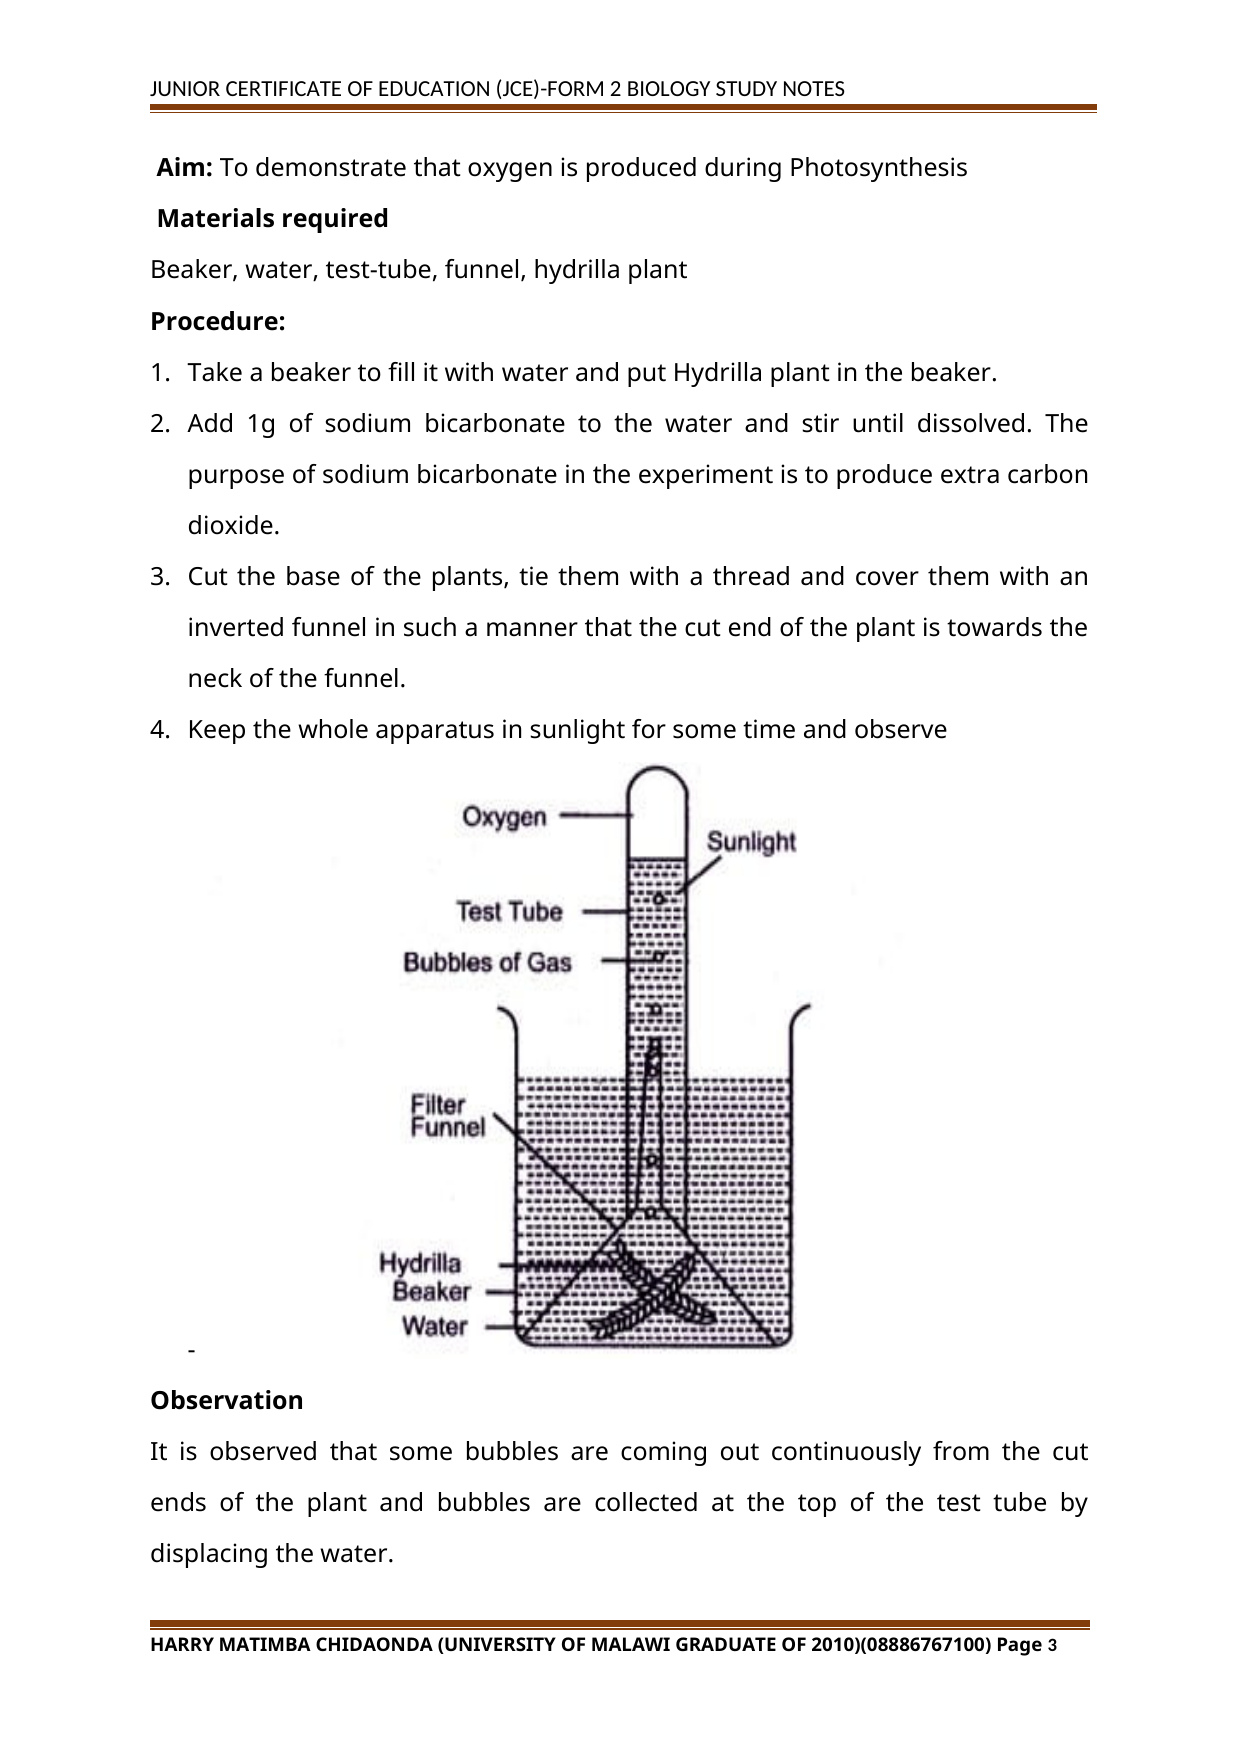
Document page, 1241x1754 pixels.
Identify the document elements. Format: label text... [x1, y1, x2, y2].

list Procedure: [150, 303, 1090, 337]
list Keep the whole apparatus in sunlight for some time and observe [150, 711, 1090, 746]
text Aim: To demonstrate that oxygen is produced during Photosynthesis [150, 150, 1090, 184]
text Observation [150, 1382, 1090, 1417]
picture [195, 762, 1050, 1359]
list Materials required [150, 201, 1090, 235]
text It is observed that some bubbles are coming out continuously from the cut ends of the plant and bubbles are collected at the top of the test tube by displacing the water. [150, 1433, 1090, 1570]
list Take a beaker to fill it with water and put Hydrilla plant in the beaker. [150, 354, 1090, 388]
list Add 1g of sodium bicarbonate to the water and stir until dissolved. The purpose of sodium bicarbonate in the experiment is to produce extra carbon dioxide. [150, 405, 1090, 541]
list Beaker, water, test-tube, funnel, hydrilla plant [150, 252, 1090, 286]
list Cut the base of the plants, tie them with a thread and cover them with an inverted funnel in such a manner that the cut end of the plant is towards the neck of the funnel. [150, 558, 1090, 694]
